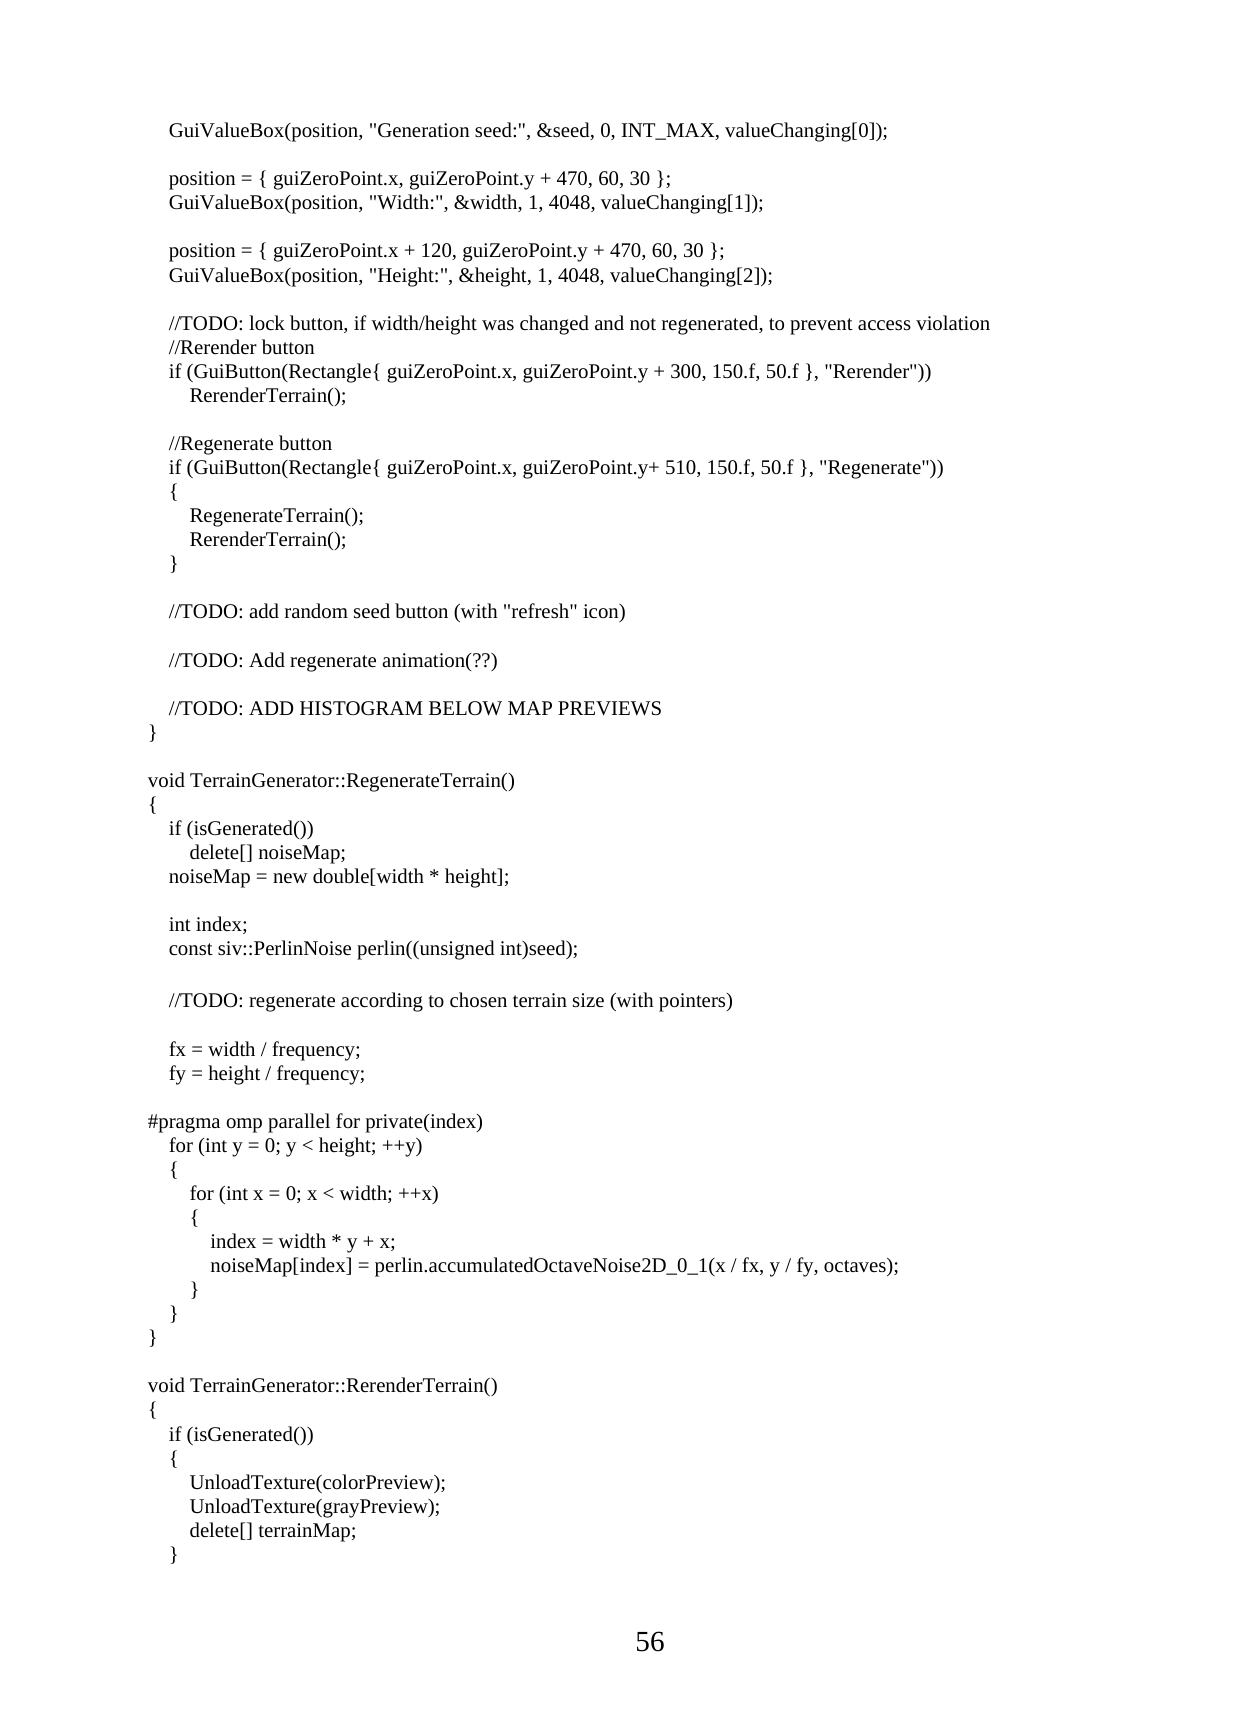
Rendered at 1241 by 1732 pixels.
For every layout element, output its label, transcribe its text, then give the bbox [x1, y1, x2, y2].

text GuiValueBox(position, "Width:", &width, 1, 4048, valueChanging[1]); [148, 190, 1152, 214]
text { [148, 1157, 1152, 1181]
text //TODO: Add regenerate animation(??) [148, 647, 1152, 672]
text int index; [148, 912, 1152, 936]
text noiseMap = new double[width * height]; [148, 864, 1152, 888]
text delete[] noiseMap; [148, 840, 1152, 864]
text position = { guiZeroPoint.x, guiZeroPoint.y + 470, 60, 30 }; [148, 166, 1152, 190]
text } [148, 1325, 1152, 1349]
text RerenderTerrain(); [148, 383, 1152, 407]
text delete[] terrainMap; [148, 1518, 1152, 1542]
text //TODO: ADD HISTOGRAM BELOW MAP PREVIEWS [148, 696, 1152, 720]
text #pragma omp parallel for private(index) [148, 1109, 1152, 1133]
text //TODO: add random seed button (with "refresh" icon) [148, 599, 1152, 623]
text } [148, 1542, 1152, 1566]
text //TODO: lock button, if width/height was changed and not regenerated, to prevent access violation [148, 311, 1152, 335]
text RegenerateTerrain(); [148, 503, 1152, 527]
text noiseMap[index] = perlin.accumulatedOctaveNoise2D_0_1(x / fx, y / fy, octaves); [148, 1253, 1152, 1277]
text //Regenerate button [148, 431, 1152, 455]
text for (int x = 0; x < width; ++x) [148, 1181, 1152, 1205]
text GuiValueBox(position, "Height:", &height, 1, 4048, valueChanging[2]); [148, 262, 1152, 287]
text //Rerender button [148, 335, 1152, 359]
text fy = height / frequency; [148, 1061, 1152, 1084]
text { [148, 1397, 1152, 1421]
text if (isGenerated()) [148, 816, 1152, 840]
text { [148, 792, 1152, 816]
text const siv::PerlinNoise perlin((unsigned int)seed); [148, 936, 1152, 960]
text UnloadTexture(colorPreview); [148, 1469, 1152, 1494]
text void TerrainGenerator::RegenerateTerrain() [148, 768, 1152, 792]
text GuiValueBox(position, "Generation seed:", &seed, 0, INT_MAX, valueChanging[0]); [148, 118, 1152, 142]
text //TODO: regenerate according to chosen terrain size (with pointers) [148, 988, 1152, 1012]
text if (GuiButton(Rectangle{ guiZeroPoint.x, guiZeroPoint.y + 300, 150.f, 50.f }, "Rerender")) [148, 359, 1152, 383]
text if (isGenerated()) [148, 1421, 1152, 1446]
text } [148, 1277, 1152, 1301]
text fx = width / frequency; [148, 1036, 1152, 1061]
text } [148, 1301, 1152, 1325]
text position = { guiZeroPoint.x + 120, guiZeroPoint.y + 470, 60, 30 }; [148, 238, 1152, 262]
text { [148, 1446, 1152, 1469]
text } [148, 551, 1152, 575]
text if (GuiButton(Rectangle{ guiZeroPoint.x, guiZeroPoint.y+ 510, 150.f, 50.f }, "Regenerate")) [148, 455, 1152, 479]
text void TerrainGenerator::RerenderTerrain() [148, 1373, 1152, 1397]
text RerenderTerrain(); [148, 527, 1152, 551]
text for (int y = 0; y < height; ++y) [148, 1133, 1152, 1157]
text UnloadTexture(grayPreview); [148, 1494, 1152, 1518]
text index = width * y + x; [148, 1229, 1152, 1253]
text } [148, 720, 1152, 744]
text { [148, 479, 1152, 503]
text { [148, 1205, 1152, 1229]
